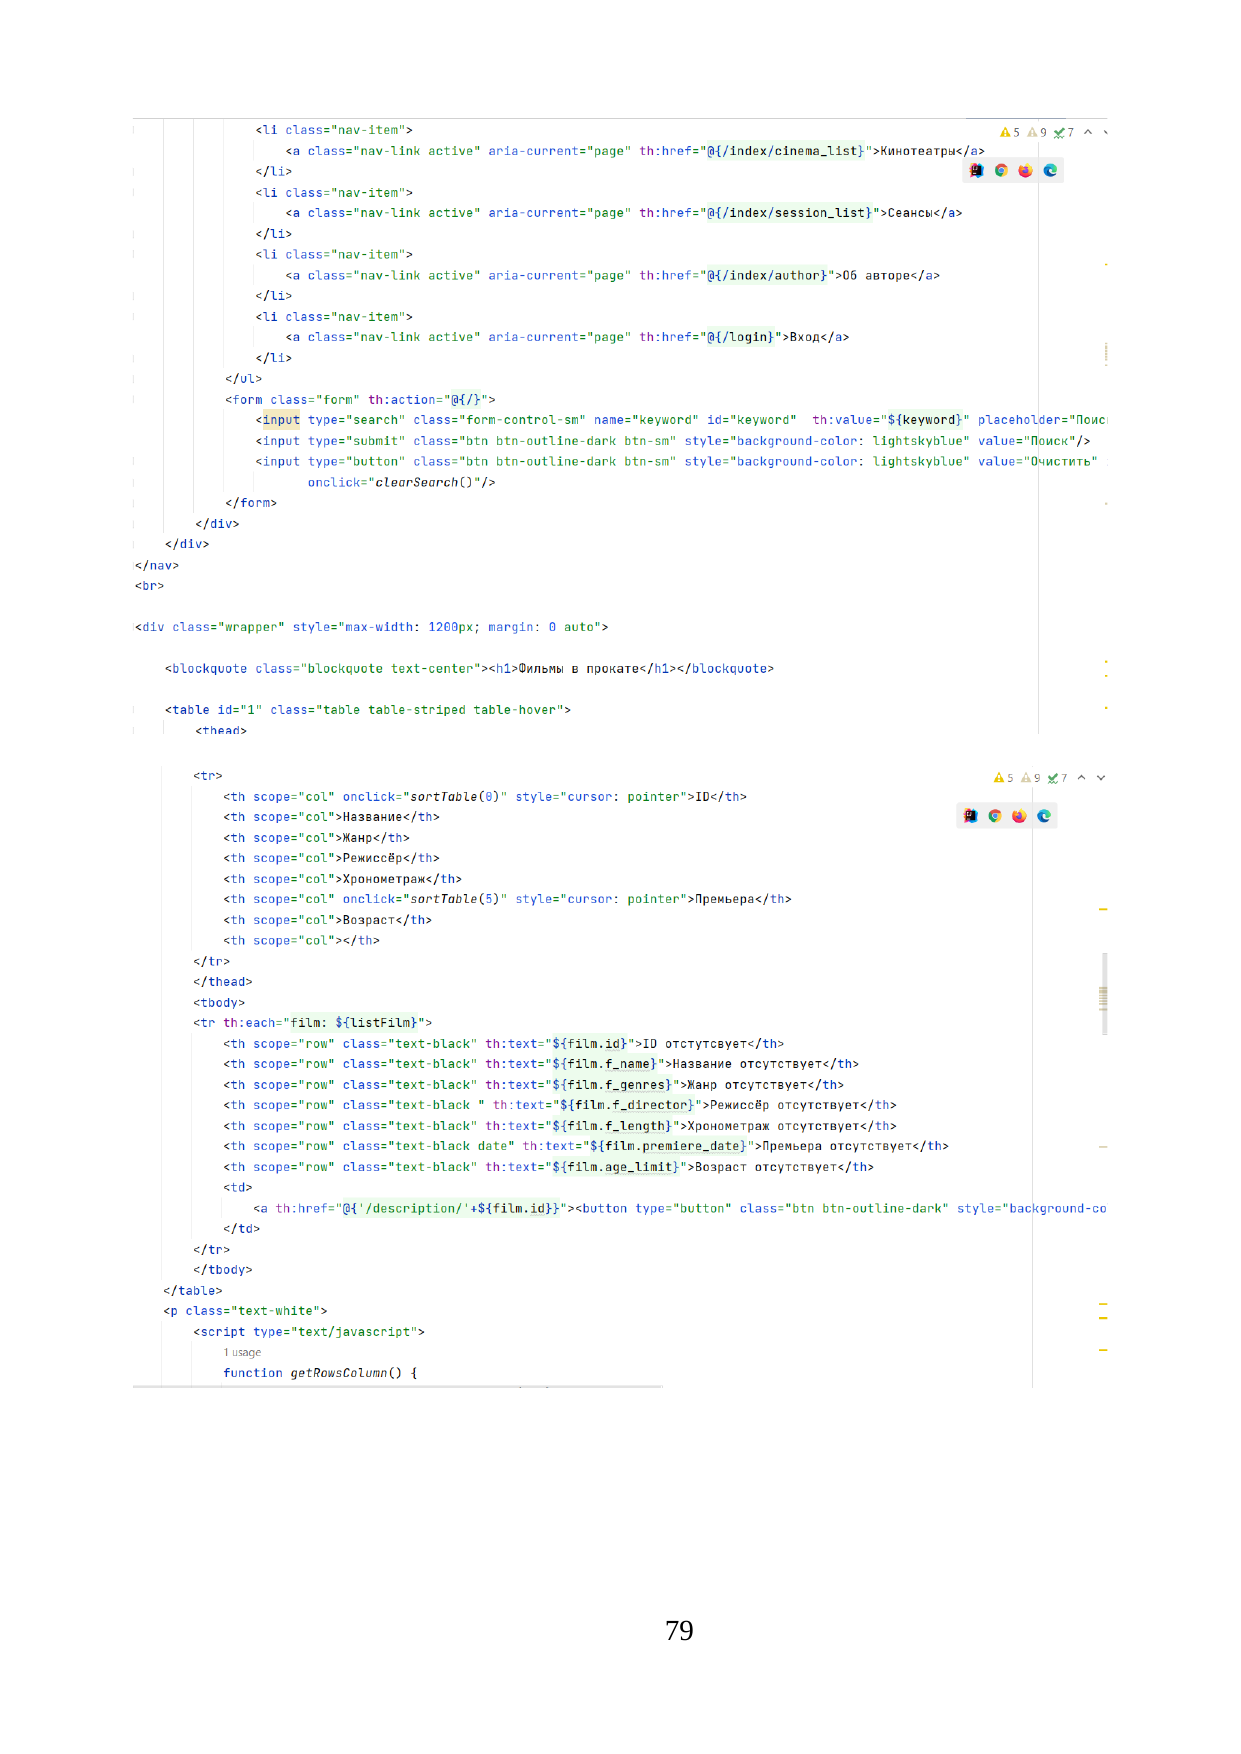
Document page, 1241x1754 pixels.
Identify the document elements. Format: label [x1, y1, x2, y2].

picture [132, 118, 1108, 734]
picture [132, 766, 1108, 1388]
